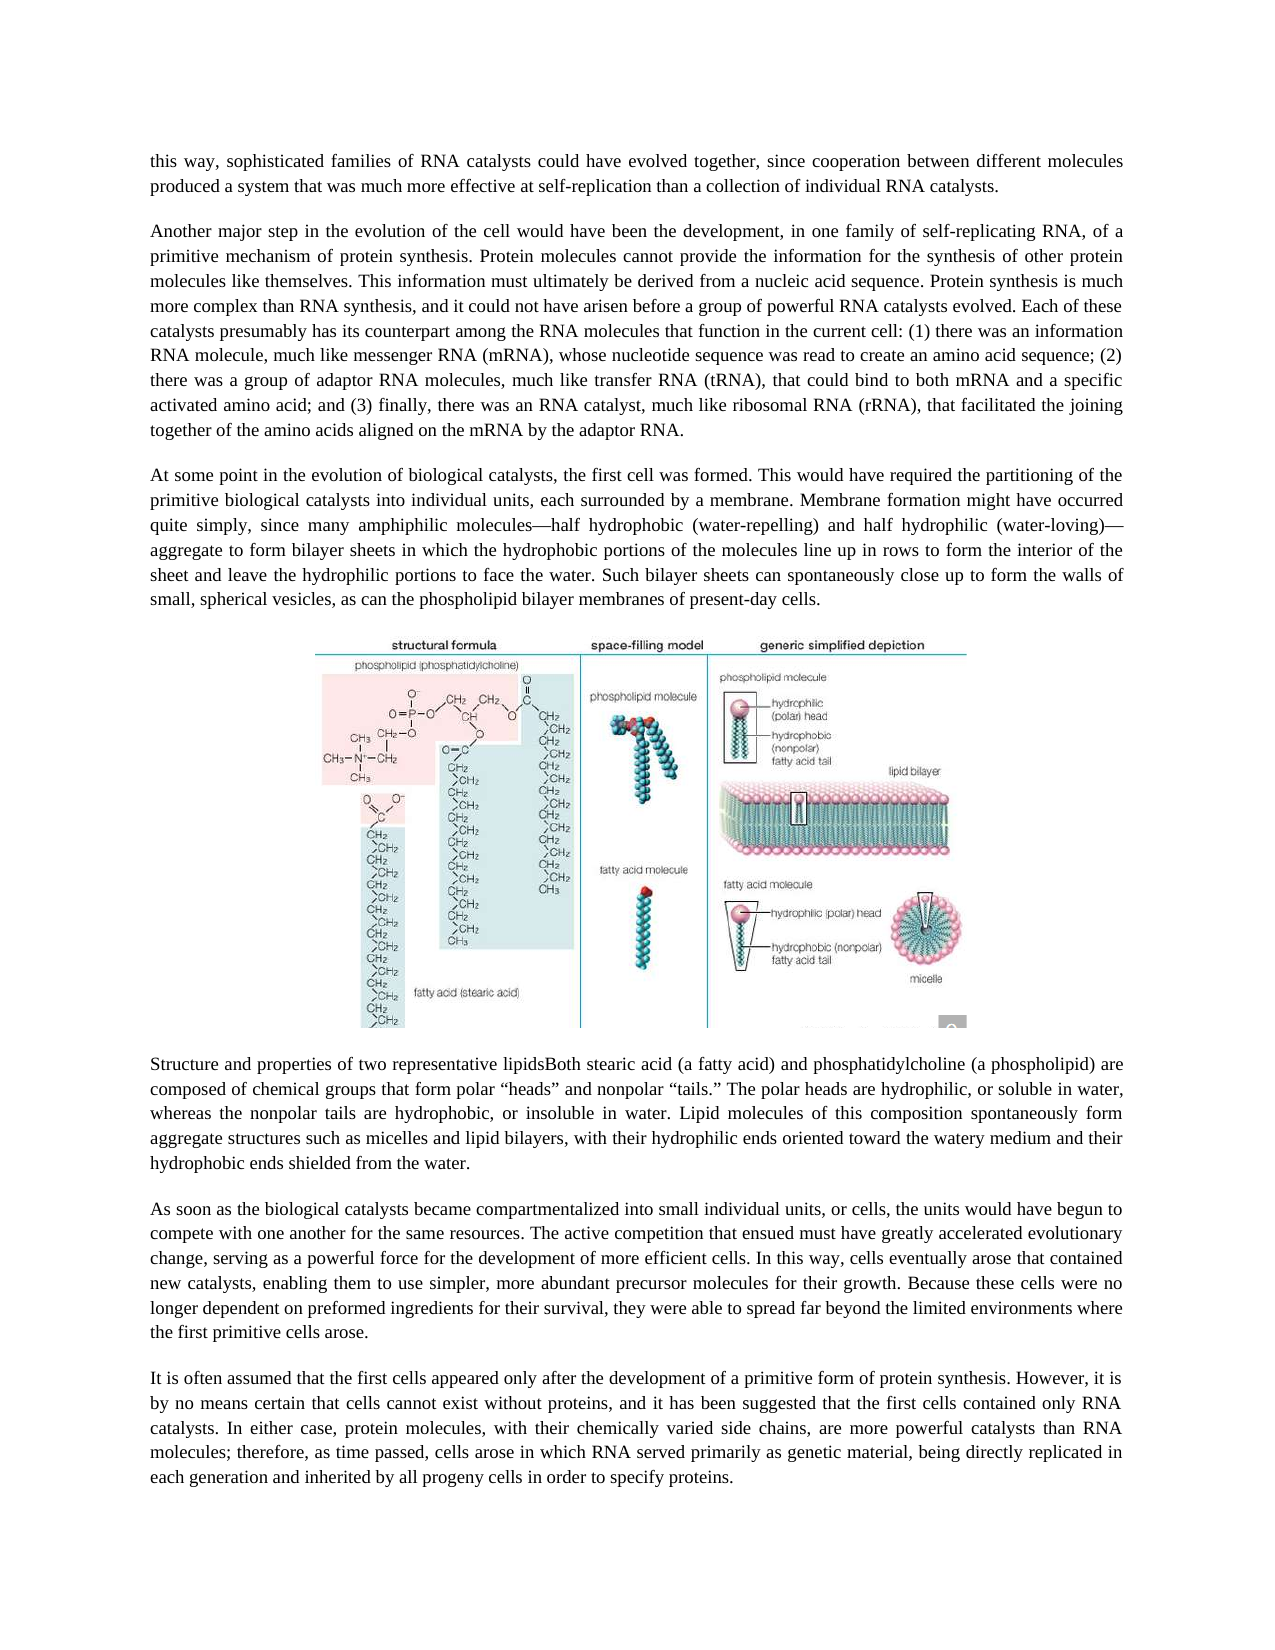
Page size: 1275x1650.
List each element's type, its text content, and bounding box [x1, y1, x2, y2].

text It is often assumed that the first cells appeared only after the development of a primitive form of protein synthesis. However, it is by no means certain that cells cannot exist without proteins, and it has been suggested that the first cells contained only RNA catalysts. In either case, protein molecules, with their chemically varied side chains, are more powerful catalysts than RNA molecules; therefore, as time passed, cells arose in which RNA served primarily as genetic material, being directly replicated in each generation and inherited by all progeny cells in order to specify proteins. [150, 1367, 1125, 1488]
text Structure and properties of two representative lipidsBoth stearic acid (a fatty acid) and phosphatidylcholine (a phospholipid) are composed of chemical groups that form polar “heads” and nonpolar “tails.” The polar heads are hydrophilic, or soluble in water, whereas the nonpolar tails are hydrophobic, or insoluble in water. Lipid molecules of this composition spontaneously form aggregate structures such as micelles and lipid bilayers, with their hydrophilic ends oriented toward the watery medium and their hydrophobic ends shielded from the water. [150, 1053, 1125, 1173]
text As soon as the biological catalysts became compartmentalized into small individual units, or cells, the units would have begun to compete with one another for the same resources. The active competition that ensued must have greatly accelerated evolutionary change, serving as a powerful force for the development of more efficient cells. In this way, cells eventually arose that contained new catalysts, enabling them to use simpler, more abundant precursor molecules for their growth. Because these cells were no longer dependent on preformed ingredients for their survival, they were able to spread far beyond the limited environments where the first primitive cells arose. [150, 1197, 1125, 1343]
text Another major step in the evolution of the cell would have been the development, in one family of self-replicating RNA, of a primitive mechanism of protein synthesis. Protein molecules cannot provide the information for the synthesis of other protein molecules like themselves. This information must ultimately be derived from a nucleic acid sequence. Protein synthesis is much more complex than RNA synthesis, and it could not have arisen before a group of powerful RNA catalysts evolved. Each of these catalysts presumably has its counterpart among the RNA molecules that function in the current cell: (1) there was an information RNA molecule, much like messenger RNA (mRNA), whose nucleotide sequence was read to create an amino acid sequence; (2) there was a group of adaptor RNA molecules, much like transfer RNA (tRNA), that could bind to both mRNA and a specific activated amino acid; and (3) finally, there was an RNA catalyst, much like ribosomal RNA (rRNA), that facilitated the joining together of the amino acids aligned on the mRNA by the adaptor RNA. [150, 220, 1125, 440]
picture [308, 633, 967, 1028]
text At some point in the evolution of biological catalysts, the first cell was formed. This would have required the partitioning of the primitive biological catalysts into individual units, each surrounded by a membrane. Membrane formation might have occurred quite simply, since many amphiphilic molecules—half hydrophobic (water-repelling) and half hydrophilic (water-loving)—aggregate to form bilayer sheets in which the hydrophobic portions of the molecules line up in rows to form the interior of the sheet and leave the hydrophilic portions to face the water. Such bilayer sheets can spontaneously close up to form the walls of small, spherical vesicles, as can the phospholipid bilayer membranes of present-day cells. [150, 464, 1125, 610]
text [150, 150, 1125, 196]
